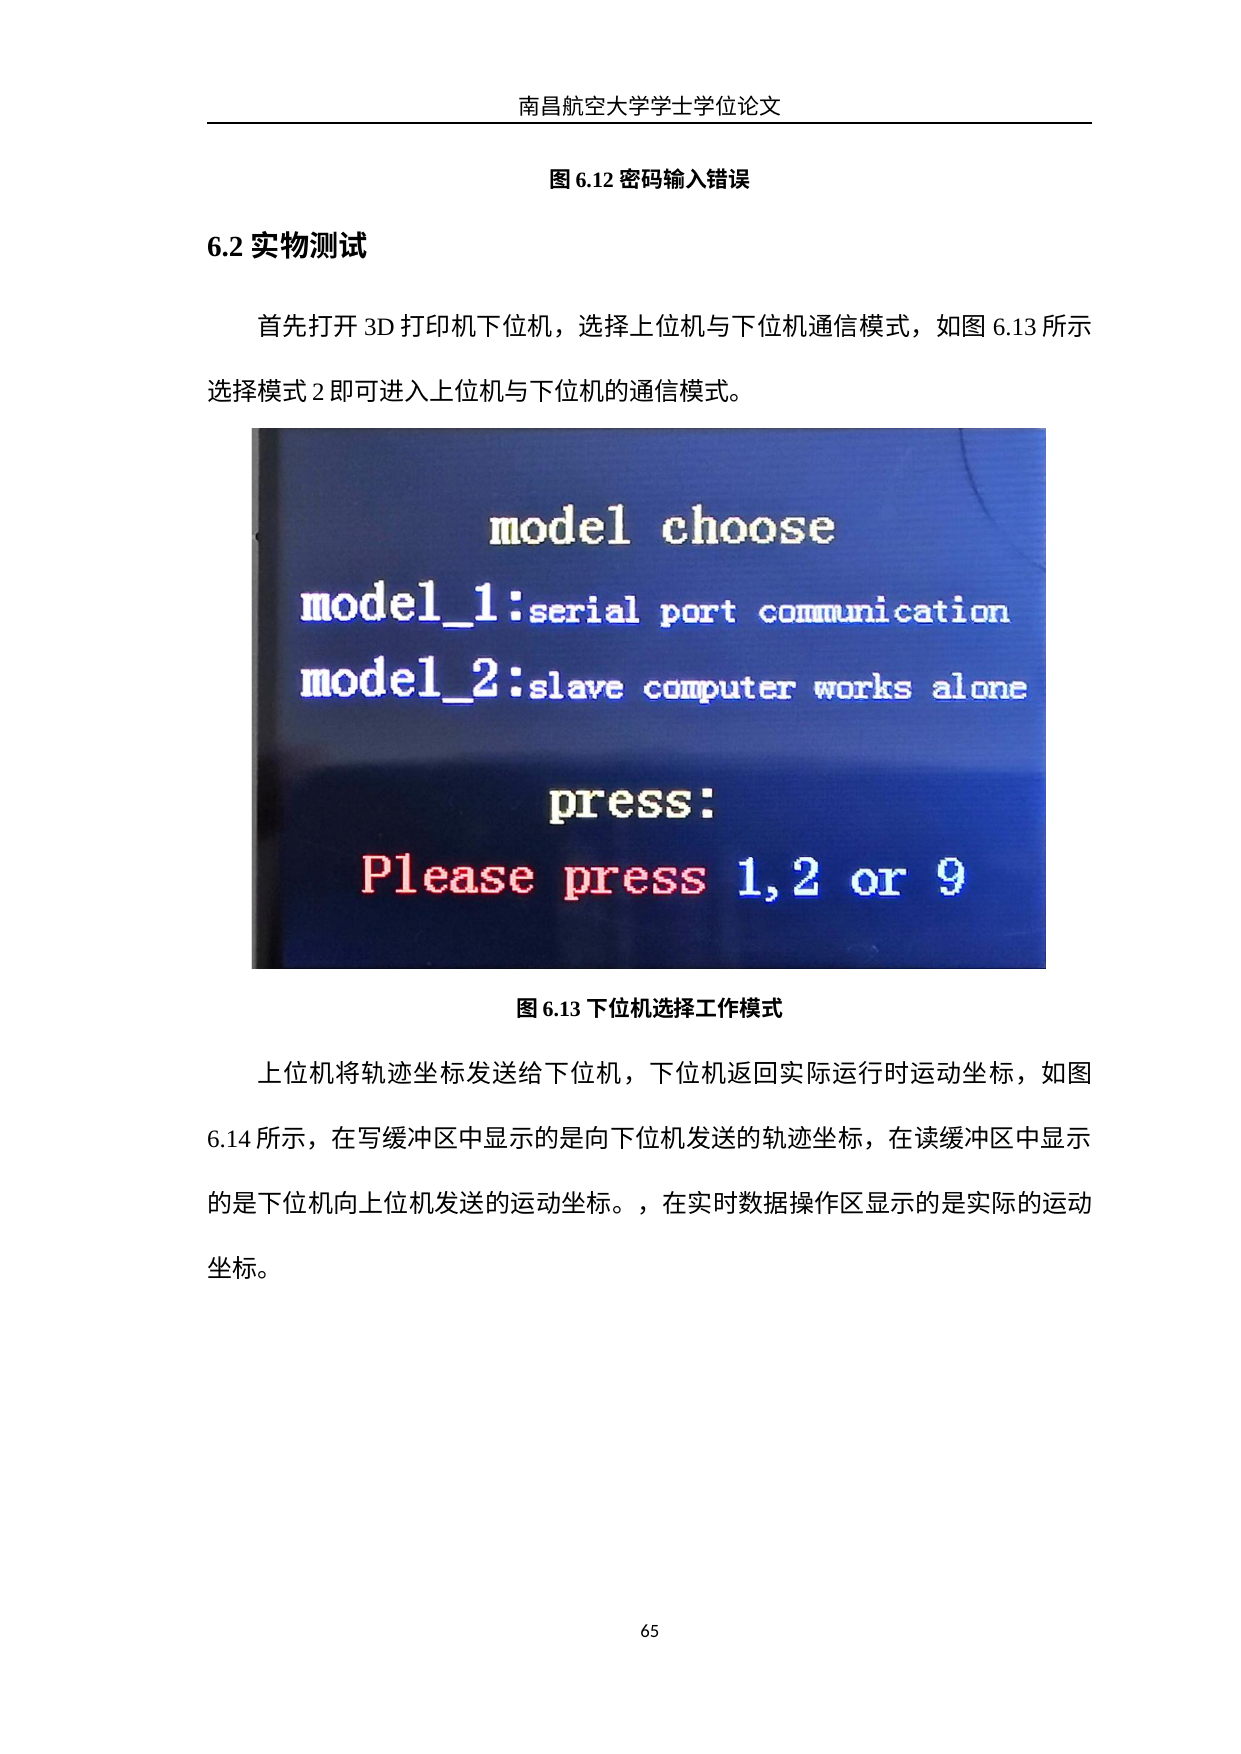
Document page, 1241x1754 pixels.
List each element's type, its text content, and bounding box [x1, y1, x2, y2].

picture [252, 428, 1046, 969]
text 上位机将轨迹坐标发送给下位机，下位机返回实际运行时运动坐标，如图6.14所示，在写缓冲区中显示的是向下位机发送的轨迹坐标，在读缓冲区中显示的是下位机向上位机发送的运动坐标。，在实时数据操作区显示的是实际的运动坐标。 [207, 1039, 1092, 1299]
subtitle 6.2 实物测试 [207, 211, 1092, 276]
text 图6.13 下位机选择工作模式 [207, 991, 1092, 1023]
text 首先打开3D打印机下位机，选择上位机与下位机通信模式，如图6.13所示选择模式2即可进入上位机与下位机的通信模式。 [207, 292, 1092, 422]
text 图6.12 密码输入错误 [207, 162, 1092, 194]
